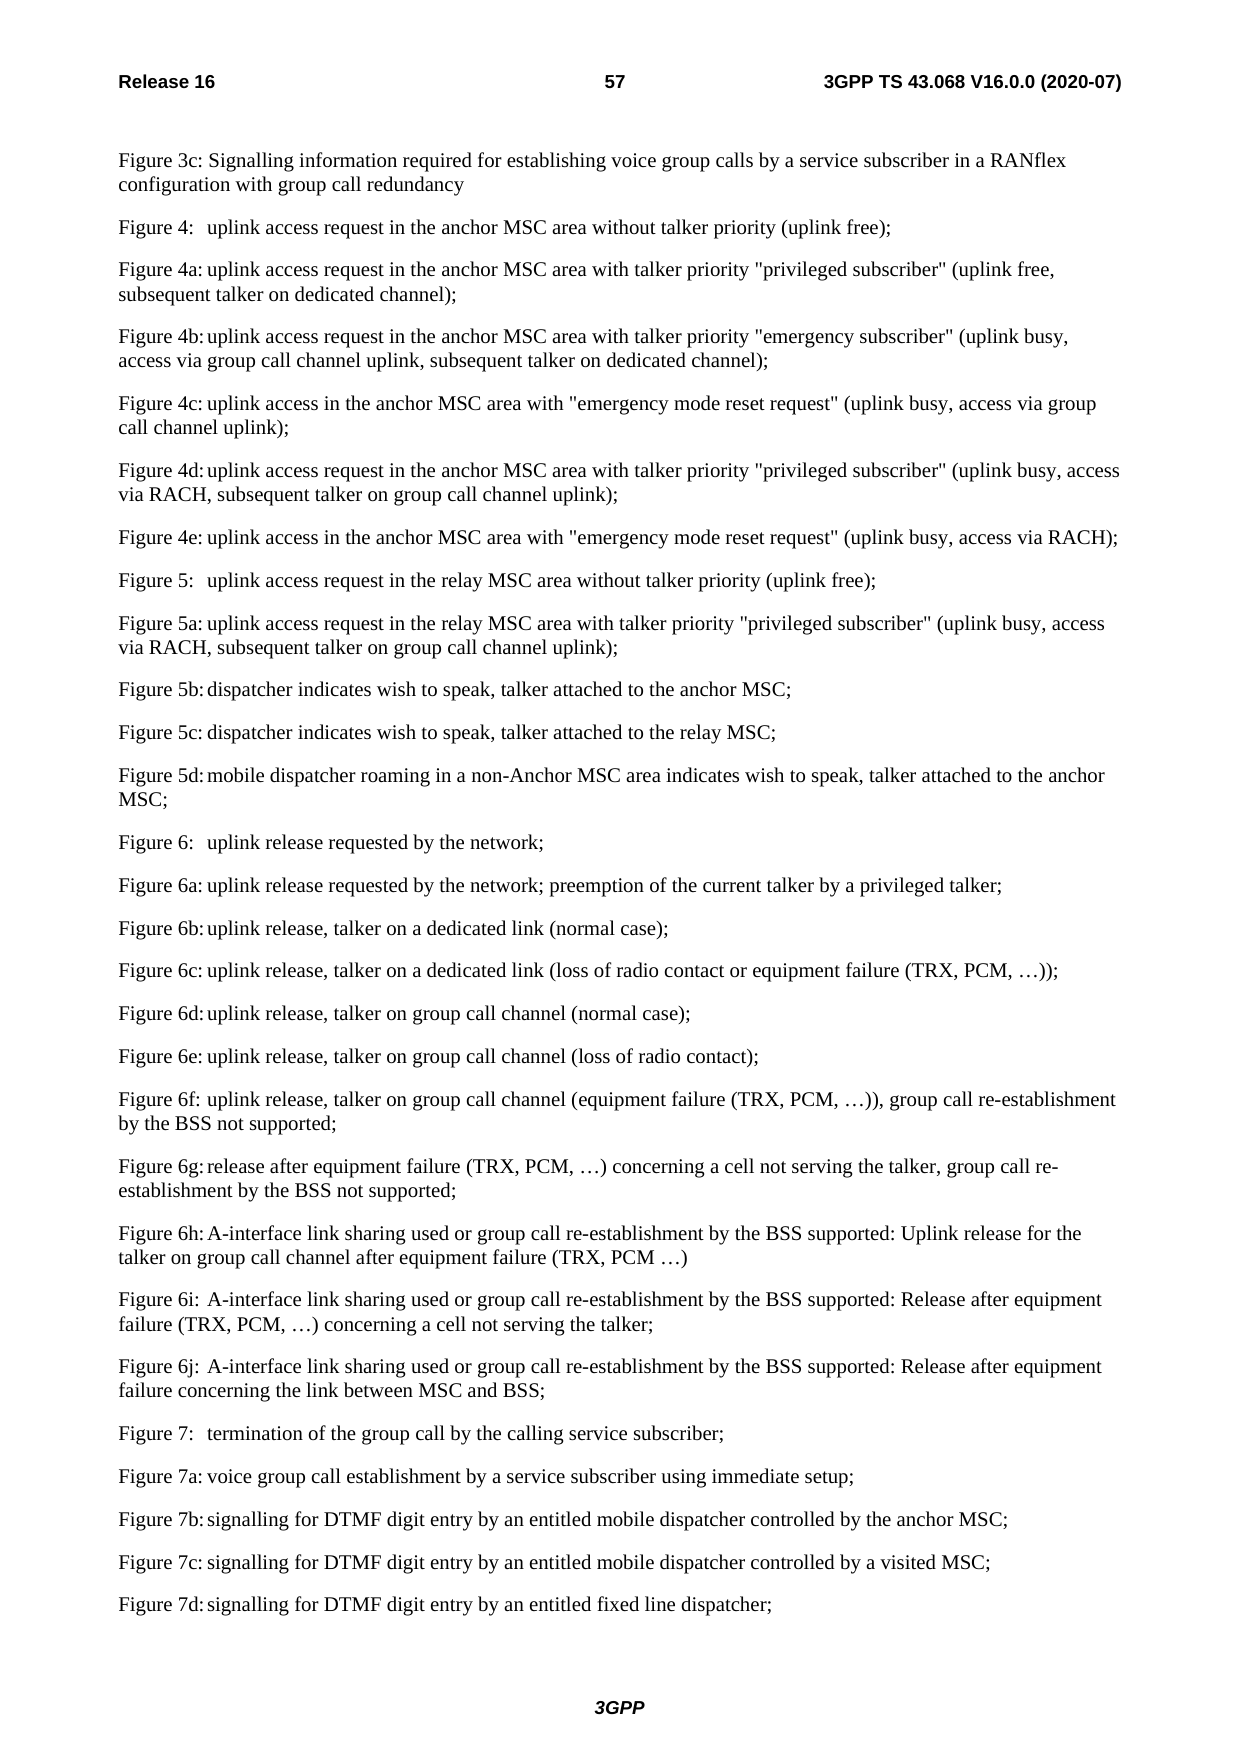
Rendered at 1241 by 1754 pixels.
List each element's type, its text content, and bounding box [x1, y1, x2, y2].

text Figure 4b: uplink access request in the anchor MSC area with talker priority "emergency subscriber" (uplink busy, access via group call channel uplink, subsequent talker on dedicated channel); [118, 324, 1122, 372]
text Figure 7d: signalling for DTMF digit entry by an entitled fixed line dispatcher; [118, 1592, 1122, 1616]
text Figure 6d: uplink release, talker on group call channel (normal case); [118, 1001, 1122, 1025]
text Figure 6e: uplink release, talker on group call channel (loss of radio contact); [118, 1044, 1122, 1068]
text Figure 6b: uplink release, talker on a dedicated link (normal case); [118, 916, 1122, 939]
text Figure 6f: uplink release, talker on group call channel (equipment failure (TRX, PCM, …)), group call re-establishment by the BSS not supported; [118, 1087, 1122, 1135]
text Figure 6g: release after equipment failure (TRX, PCM, …) concerning a cell not serving the talker, group call re-establishment by the BSS not supported; [118, 1154, 1122, 1202]
text Figure 6c: uplink release, talker on a dedicated link (loss of radio contact or equipment failure (TRX, PCM, …)); [118, 958, 1122, 982]
text Figure 4: uplink access request in the anchor MSC area without talker priority (uplink free); [118, 214, 1122, 239]
text Figure 6i: A-interface link sharing used or group call re-establishment by the BSS supported: Release after equipment failure (TRX, PCM, …) concerning a cell not serving the talker; [118, 1287, 1122, 1336]
text Figure 3c: Signalling information required for establishing voice group calls by a service subscriber in a RANflex configuration with group call redundancy [118, 148, 1122, 196]
text Figure 6: uplink release requested by the network; [118, 830, 1122, 854]
text Figure 4d: uplink access request in the anchor MSC area with talker priority "privileged subscriber" (uplink busy, access via RACH, subsequent talker on group call channel uplink); [118, 458, 1122, 506]
text Figure 7: termination of the group call by the calling service subscriber; [118, 1421, 1122, 1445]
text Figure 5c: dispatcher indicates wish to speak, talker attached to the relay MSC; [118, 720, 1122, 744]
text Figure 7b: signalling for DTMF digit entry by an entitled mobile dispatcher controlled by the anchor MSC; [118, 1507, 1122, 1531]
text Figure 5d: mobile dispatcher roaming in a non-Anchor MSC area indicates wish to speak, talker attached to the anchor MSC; [118, 763, 1122, 811]
text Figure 5a: uplink access request in the relay MSC area with talker priority "privileged subscriber" (uplink busy, access via RACH, subsequent talker on group call channel uplink); [118, 611, 1122, 659]
text Figure 4e: uplink access in the anchor MSC area with "emergency mode reset request" (uplink busy, access via RACH); [118, 525, 1122, 549]
text Figure 6h: A-interface link sharing used or group call re-establishment by the BSS supported: Uplink release for the talker on group call channel after equipment failure (TRX, PCM …) [118, 1221, 1122, 1269]
text Figure 4c: uplink access in the anchor MSC area with "emergency mode reset request" (uplink busy, access via group call channel uplink); [118, 391, 1122, 439]
text Figure 6j: A-interface link sharing used or group call re-establishment by the BSS supported: Release after equipment failure concerning the link between MSC and BSS; [118, 1354, 1122, 1402]
text Figure 5: uplink access request in the relay MSC area without talker priority (uplink free); [118, 568, 1122, 592]
text Figure 7c: signalling for DTMF digit entry by an entitled mobile dispatcher controlled by a visited MSC; [118, 1549, 1122, 1574]
text Figure 4a: uplink access request in the anchor MSC area with talker priority "privileged subscriber" (uplink free, subsequent talker on dedicated channel); [118, 257, 1122, 306]
text Figure 7a: voice group call establishment by a service subscriber using immediate setup; [118, 1464, 1122, 1488]
text Figure 5b: dispatcher indicates wish to speak, talker attached to the anchor MSC; [118, 677, 1122, 701]
text Figure 6a: uplink release requested by the network; preemption of the current talker by a privileged talker; [118, 873, 1122, 897]
